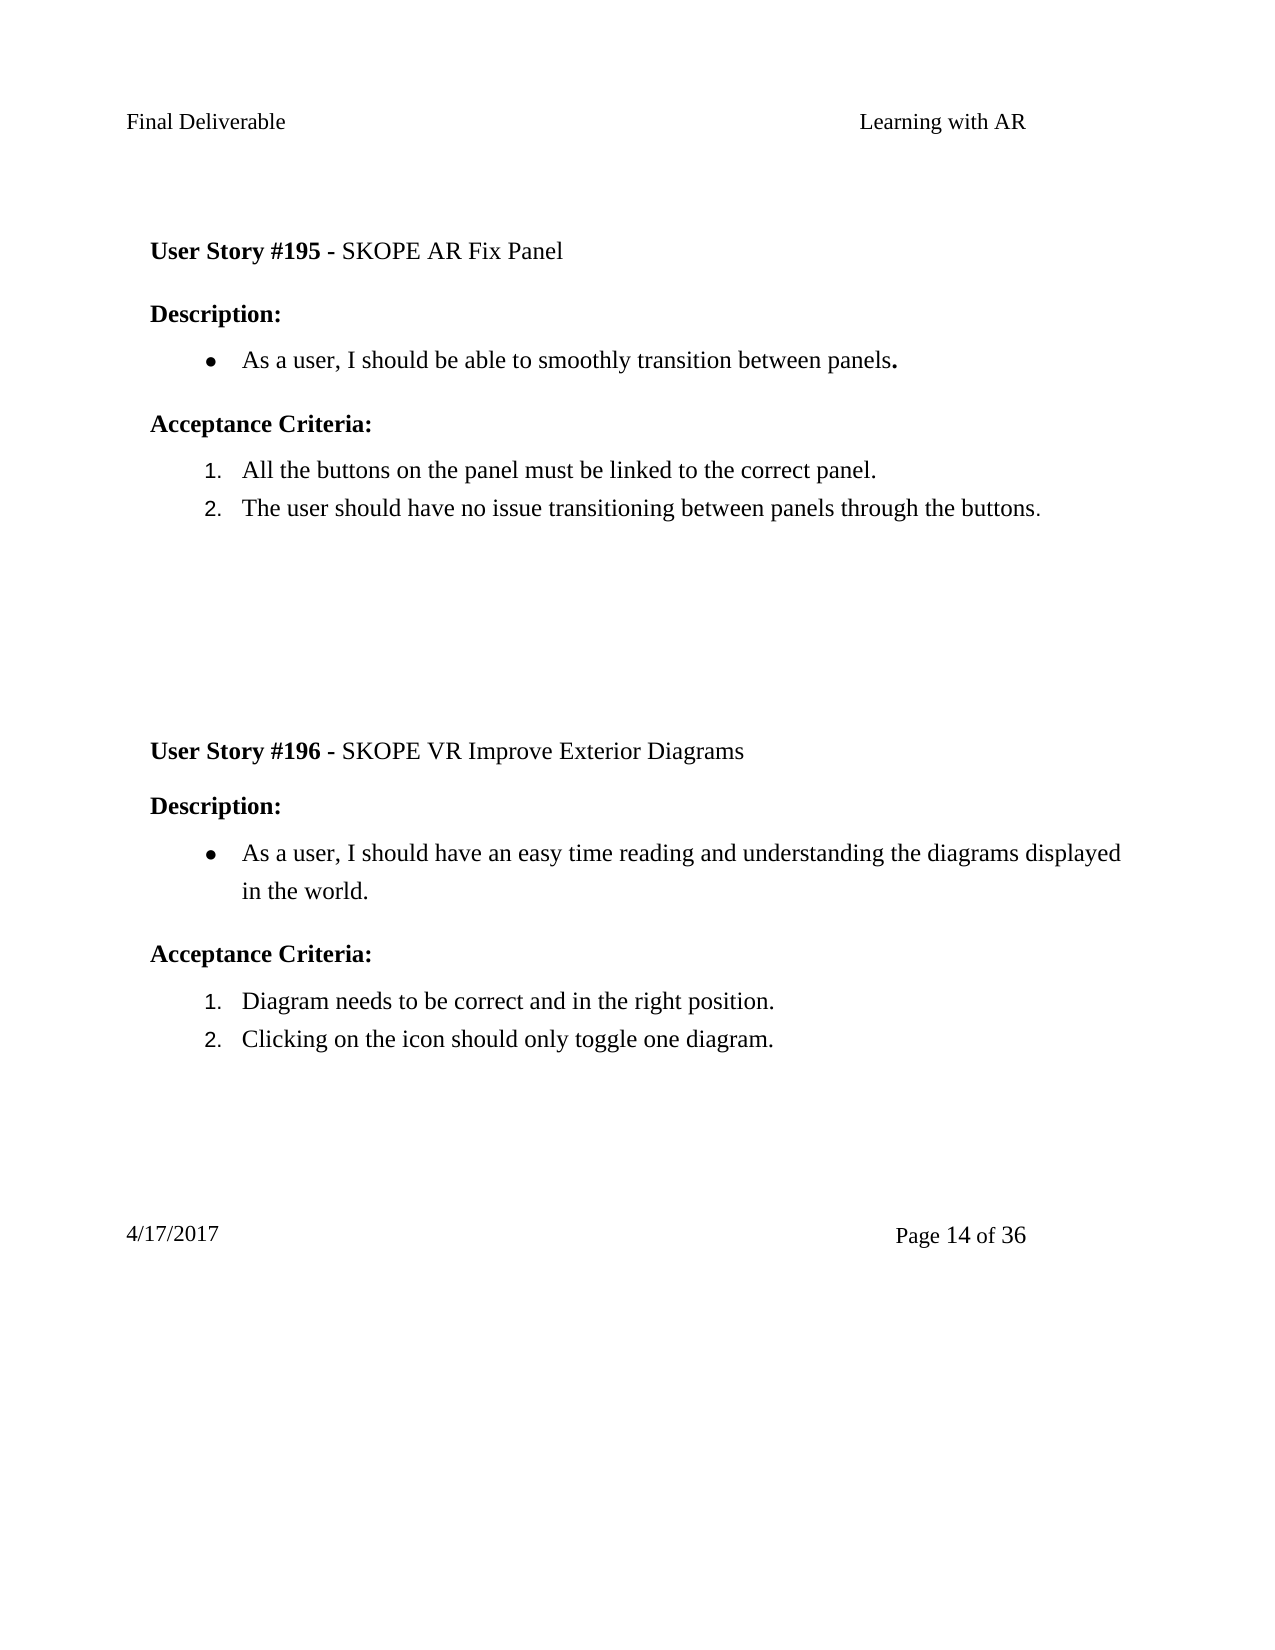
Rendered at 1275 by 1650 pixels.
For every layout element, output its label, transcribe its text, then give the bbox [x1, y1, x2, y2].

list The user should have no issue transitioning between panels through the buttons. [204, 493, 1125, 522]
subtitle Acceptance Criteria: [150, 939, 1125, 968]
subtitle Description: [150, 299, 1125, 328]
list Clicking on the icon should only toggle one diagram. [204, 1024, 1125, 1053]
subtitle Acceptance Criteria: [150, 409, 1125, 437]
subtitle User Story #195 - SKOPE AR Fix Panel [150, 236, 1125, 264]
list As a user, I should be able to smoothly transition between panels. [204, 346, 1125, 374]
list All the buttons on the panel must be linked to the correct panel. [204, 455, 1125, 484]
list As a user, I should have an easy time reading and understanding the diagrams displayed in the world. [204, 838, 1125, 905]
subtitle User Story #196 - SKOPE VR Improve Exterior Diagrams [150, 736, 1125, 765]
list Diagram needs to be correct and in the right position. [204, 986, 1125, 1014]
subtitle Description: [150, 791, 1125, 820]
